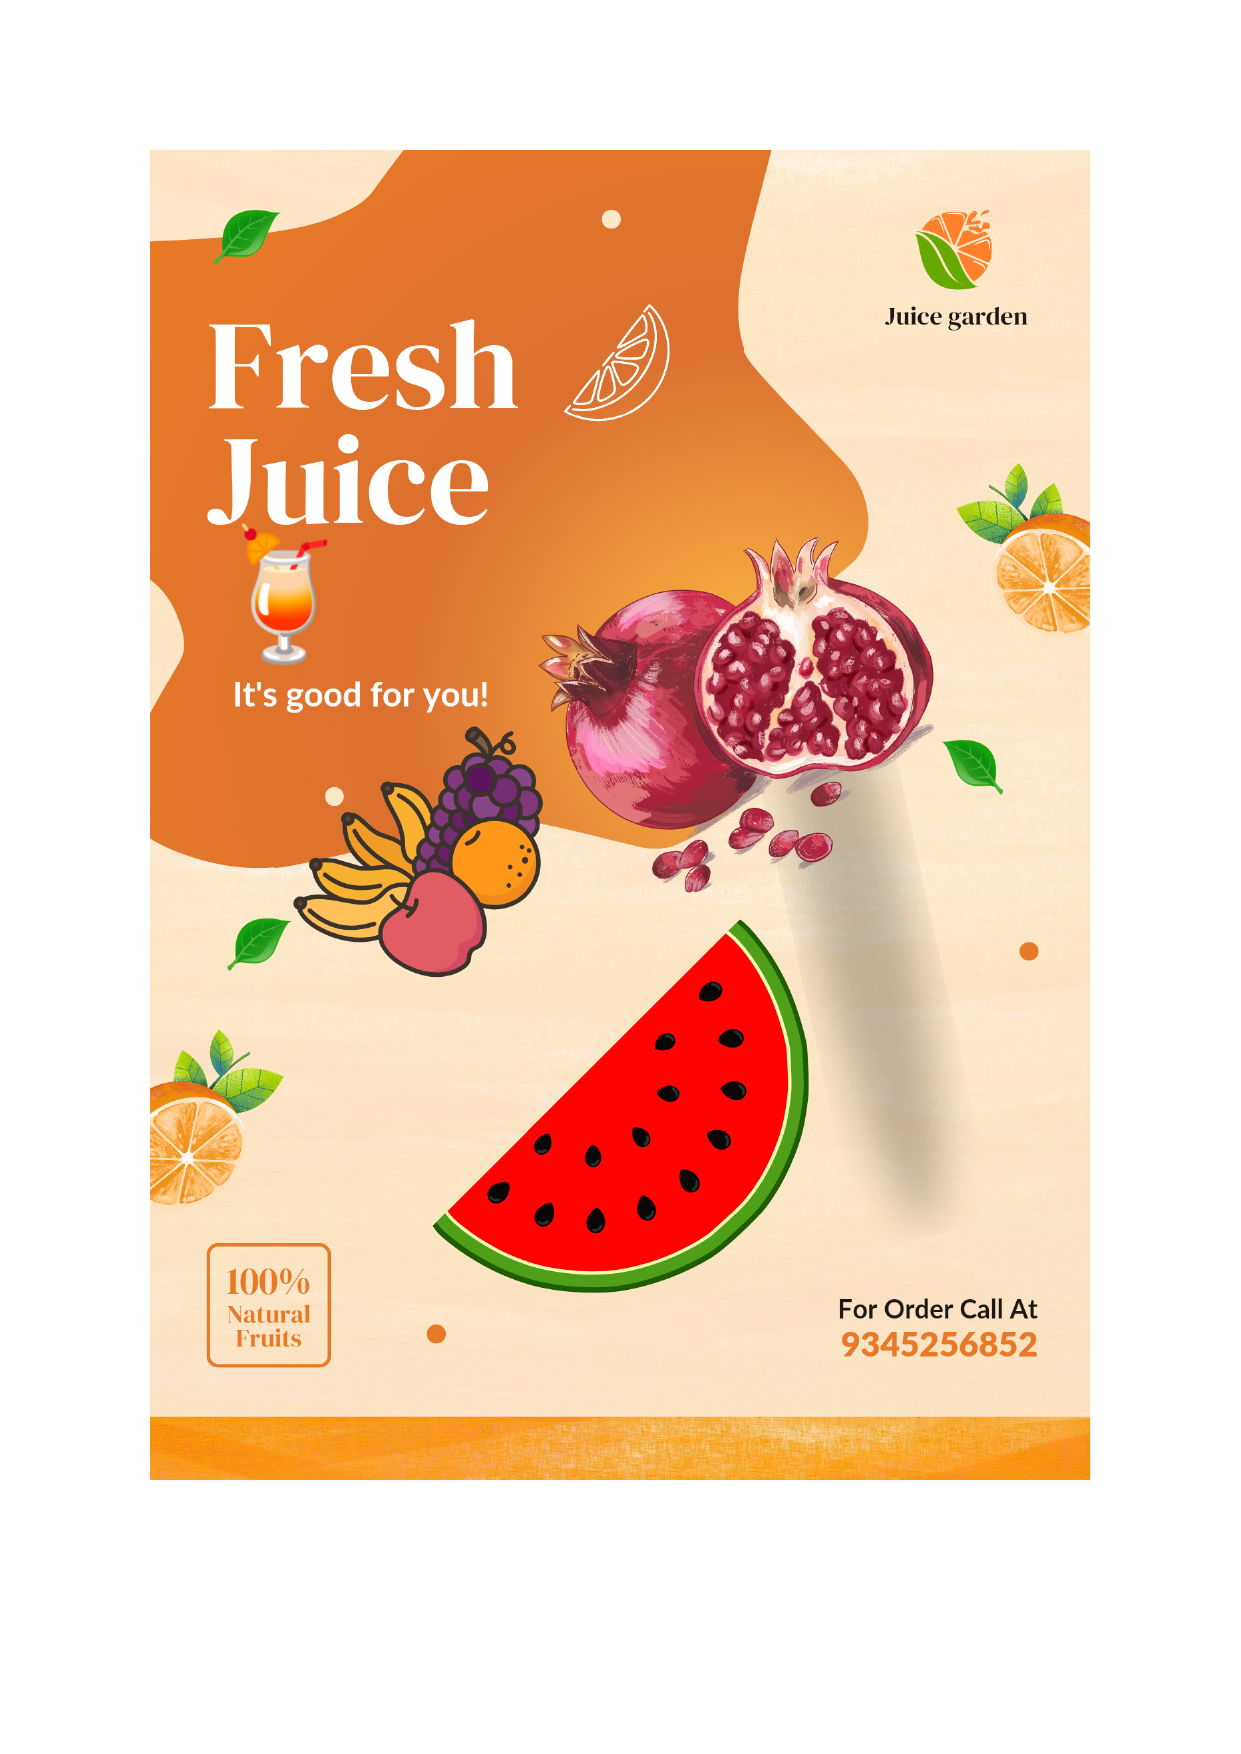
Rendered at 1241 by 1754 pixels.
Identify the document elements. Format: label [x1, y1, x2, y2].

picture [150, 150, 1091, 1480]
